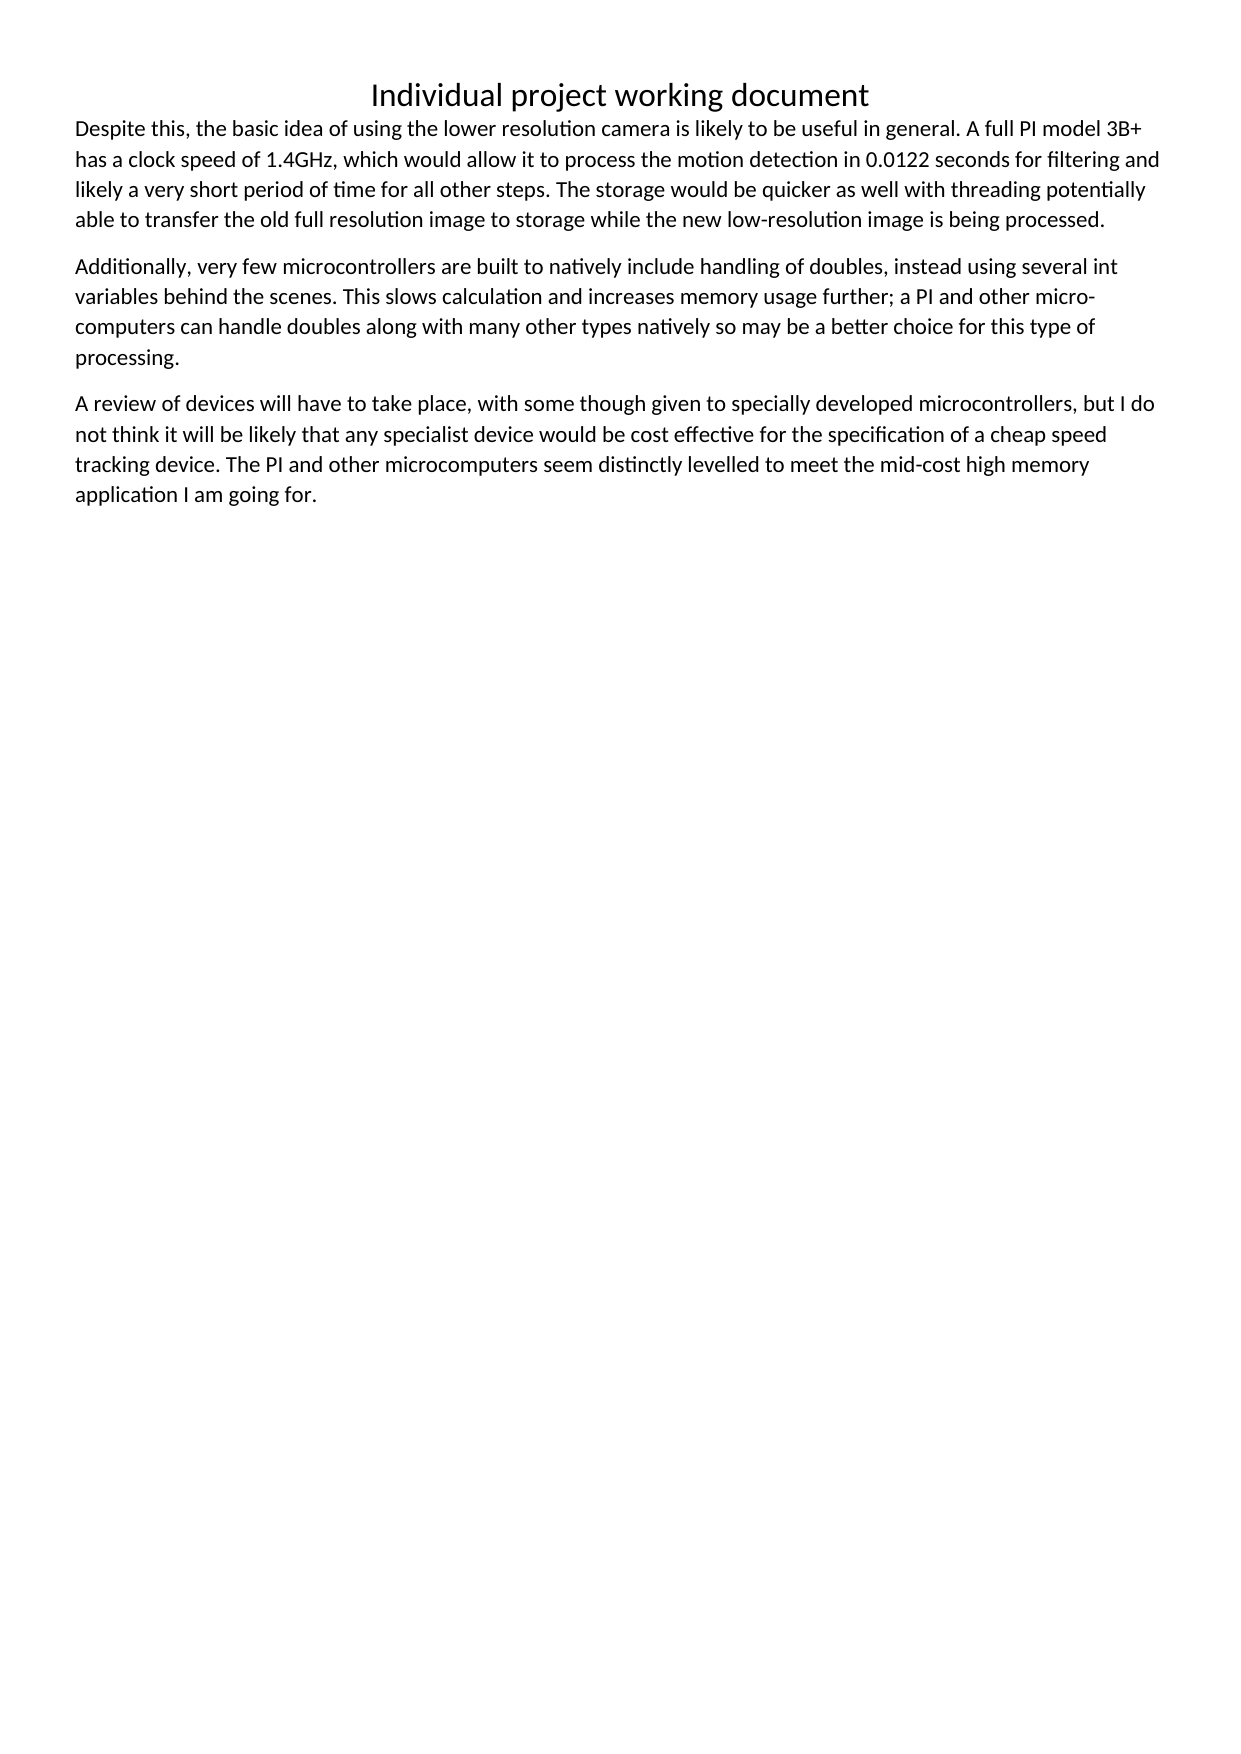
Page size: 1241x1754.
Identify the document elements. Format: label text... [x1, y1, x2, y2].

text A review of devices will have to take place, with some though given to specially developed microcontrollers, but I do not think it will be likely that any specialist device would be cost effective for the specification of a cheap speed tracking device. The PI and other microcomputers seem distinctly levelled to meet the mid-cost high memory application I am going for. [75, 389, 1165, 508]
text Additionally, very few microcontrollers are built to natively include handling of doubles, instead using several int variables behind the scenes. This slows calculation and increases memory usage further; a PI and other micro-computers can handle doubles along with many other types natively so may be a better choice for this type of processing. [75, 252, 1165, 371]
text Despite this, the basic idea of using the lower resolution camera is likely to be useful in general. A full PI model 3B+ has a clock speed of 1.4GHz, which would allow it to process the motion detection in 0.0122 seconds for filtering and likely a very short period of time for all other steps. The storage would be quicker as well with threading potentially able to transfer the old full resolution image to storage while the new low-resolution image is being processed. [75, 114, 1165, 233]
